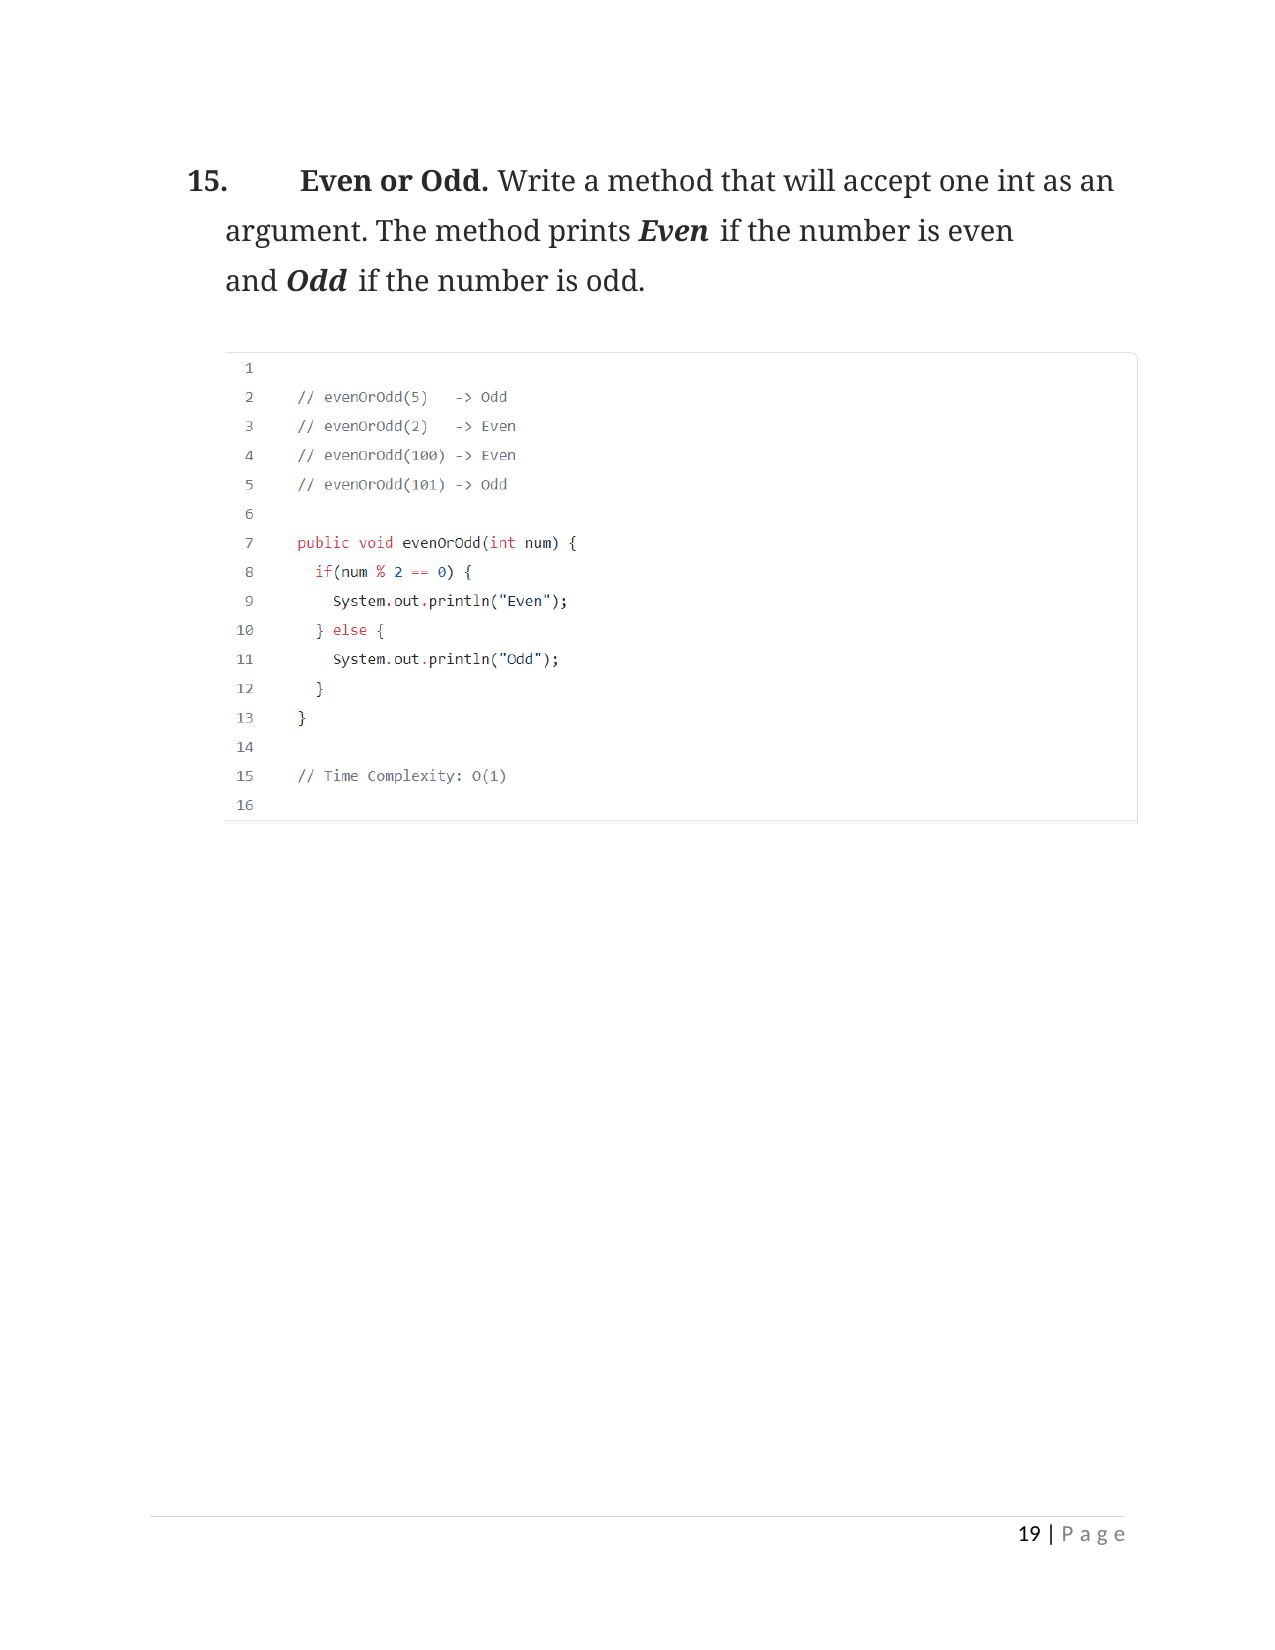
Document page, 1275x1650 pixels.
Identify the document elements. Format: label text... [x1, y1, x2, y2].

list Even or Odd. Write a method that will accept one int as an argument. The method prints Even if the number is even and Odd if the number is odd. [187, 150, 1125, 300]
picture [225, 350, 1141, 824]
